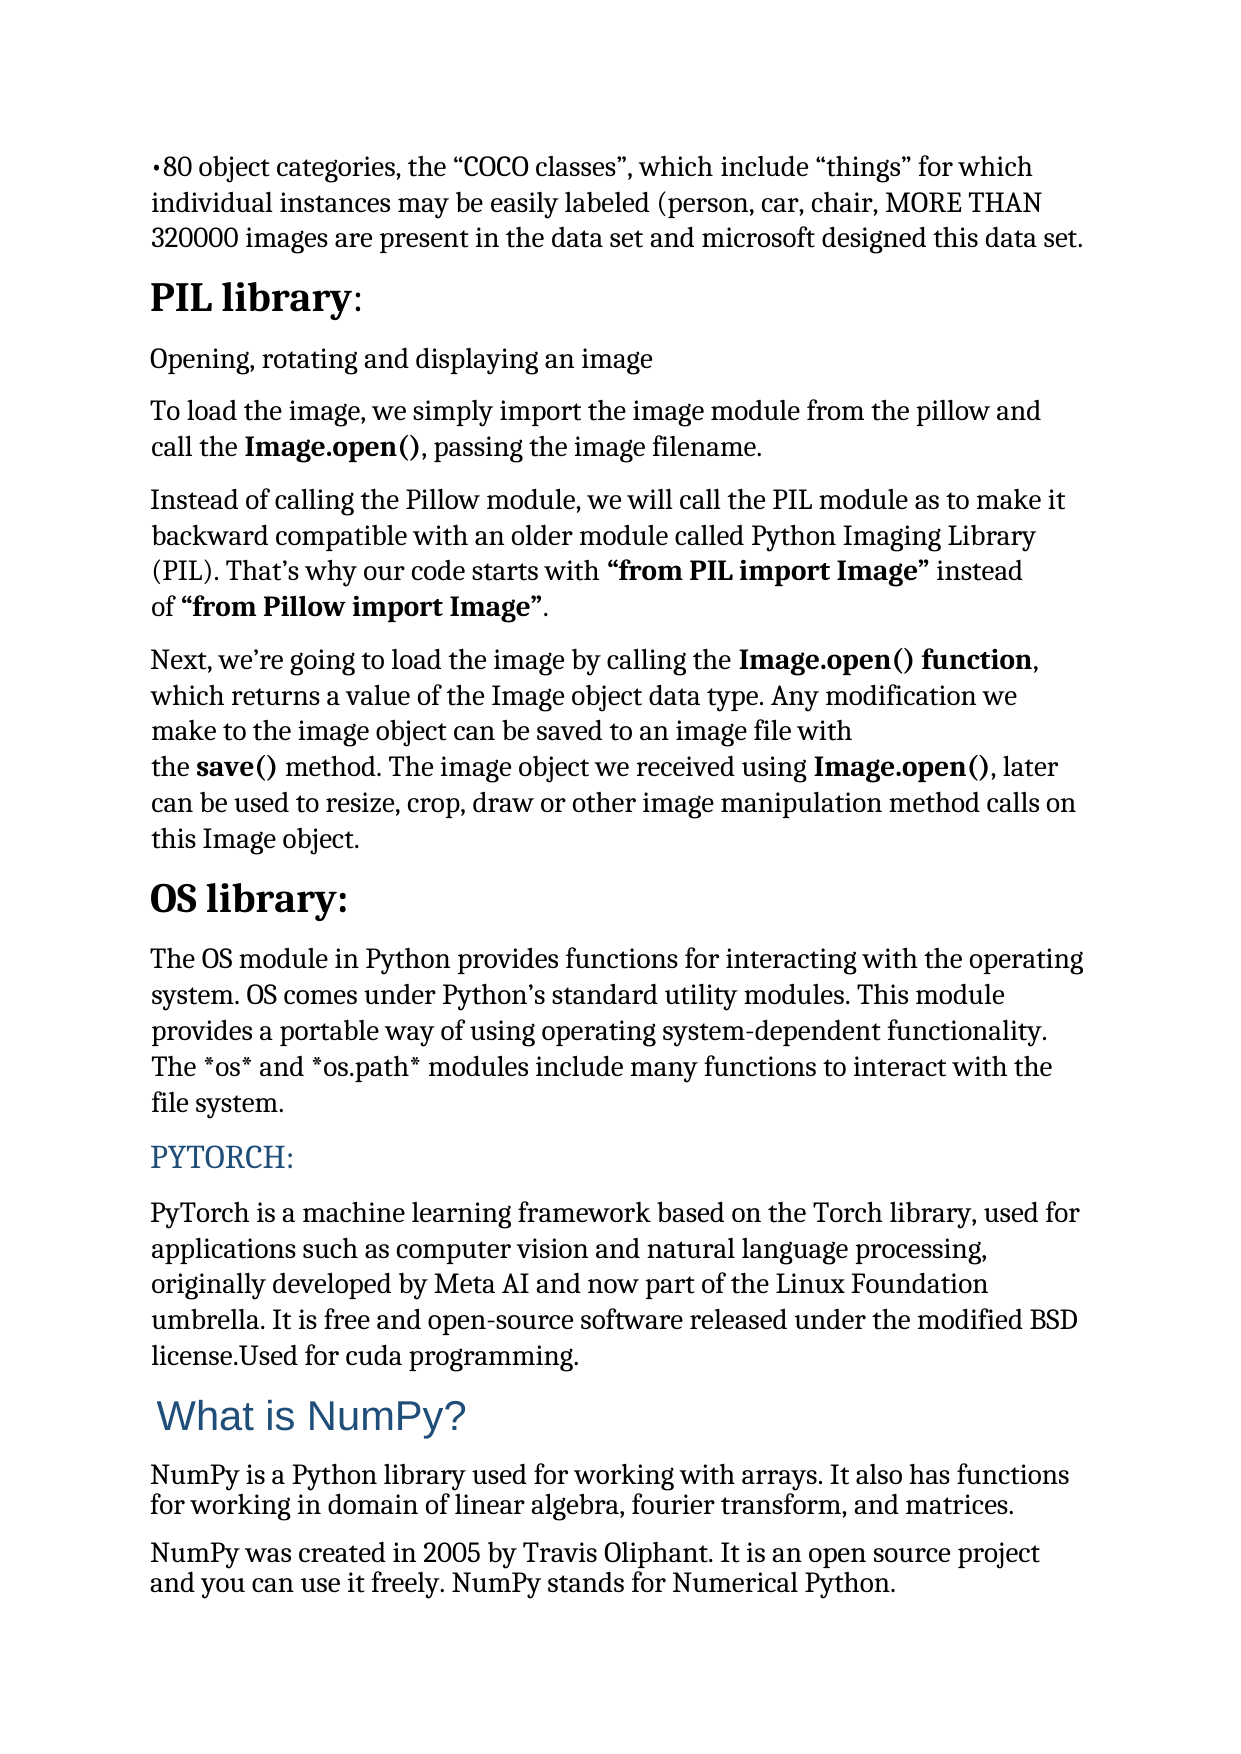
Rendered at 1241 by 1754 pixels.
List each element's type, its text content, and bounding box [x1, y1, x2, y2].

text PIL library: [150, 274, 1090, 322]
text Instead of calling the Pillow module, we will call the PIL module as to make it backward compatible with an older module called Python Imaging Library (PIL). That’s why our code starts with “from PIL import Image” instead of “from Pillow import Image”. [150, 483, 1090, 624]
text NumPy was created in 2005 by Travis Oliphant. It is an open source project and you can use it freely. NumPy stands for Numerical Python. [150, 1538, 1090, 1600]
text PyTorch is a machine learning framework based on the Torch library, used for applications such as computer vision and natural language processing, originally developed by Meta AI and now part of the Linux Foundation umbrella. It is free and open-source software released under the modified BSD license.Used for cuda programming. [150, 1196, 1090, 1373]
text OS library: [150, 874, 1090, 922]
text What is NumPy? [150, 1392, 1090, 1440]
text PYTORCH: [150, 1138, 1090, 1177]
text Next, we’re going to load the image by calling the Image.open() function, which returns a value of the Image object data type. Any modification we make to the image object can be saved to an image file with the save() method. The image object we received using Image.open(), later can be used to resize, crop, draw or other image manipulation method calls on this Image object. [150, 643, 1090, 856]
text Opening, rotating and displaying an image [150, 342, 1090, 376]
text To load the image, we simply import the image module from the pillow and call the Image.open(), passing the image filename. [150, 394, 1090, 464]
text •80 object categories, the “COCO classes”, which include “things” for which individual instances may be easily labeled (person, car, chair, MORE THAN 320000 images are present in the data set and microsoft designed this data set. [150, 150, 1090, 255]
text The OS module in Python provides functions for interacting with the operating system. OS comes under Python’s standard utility modules. This module provides a portable way of using operating system-dependent functionality. The *os* and *os.path* modules include many functions to interact with the file system. [150, 942, 1090, 1119]
text NumPy is a Python library used for working with arrays. It also has functions for working in domain of linear algebra, fourier transform, and matrices. [150, 1460, 1090, 1521]
